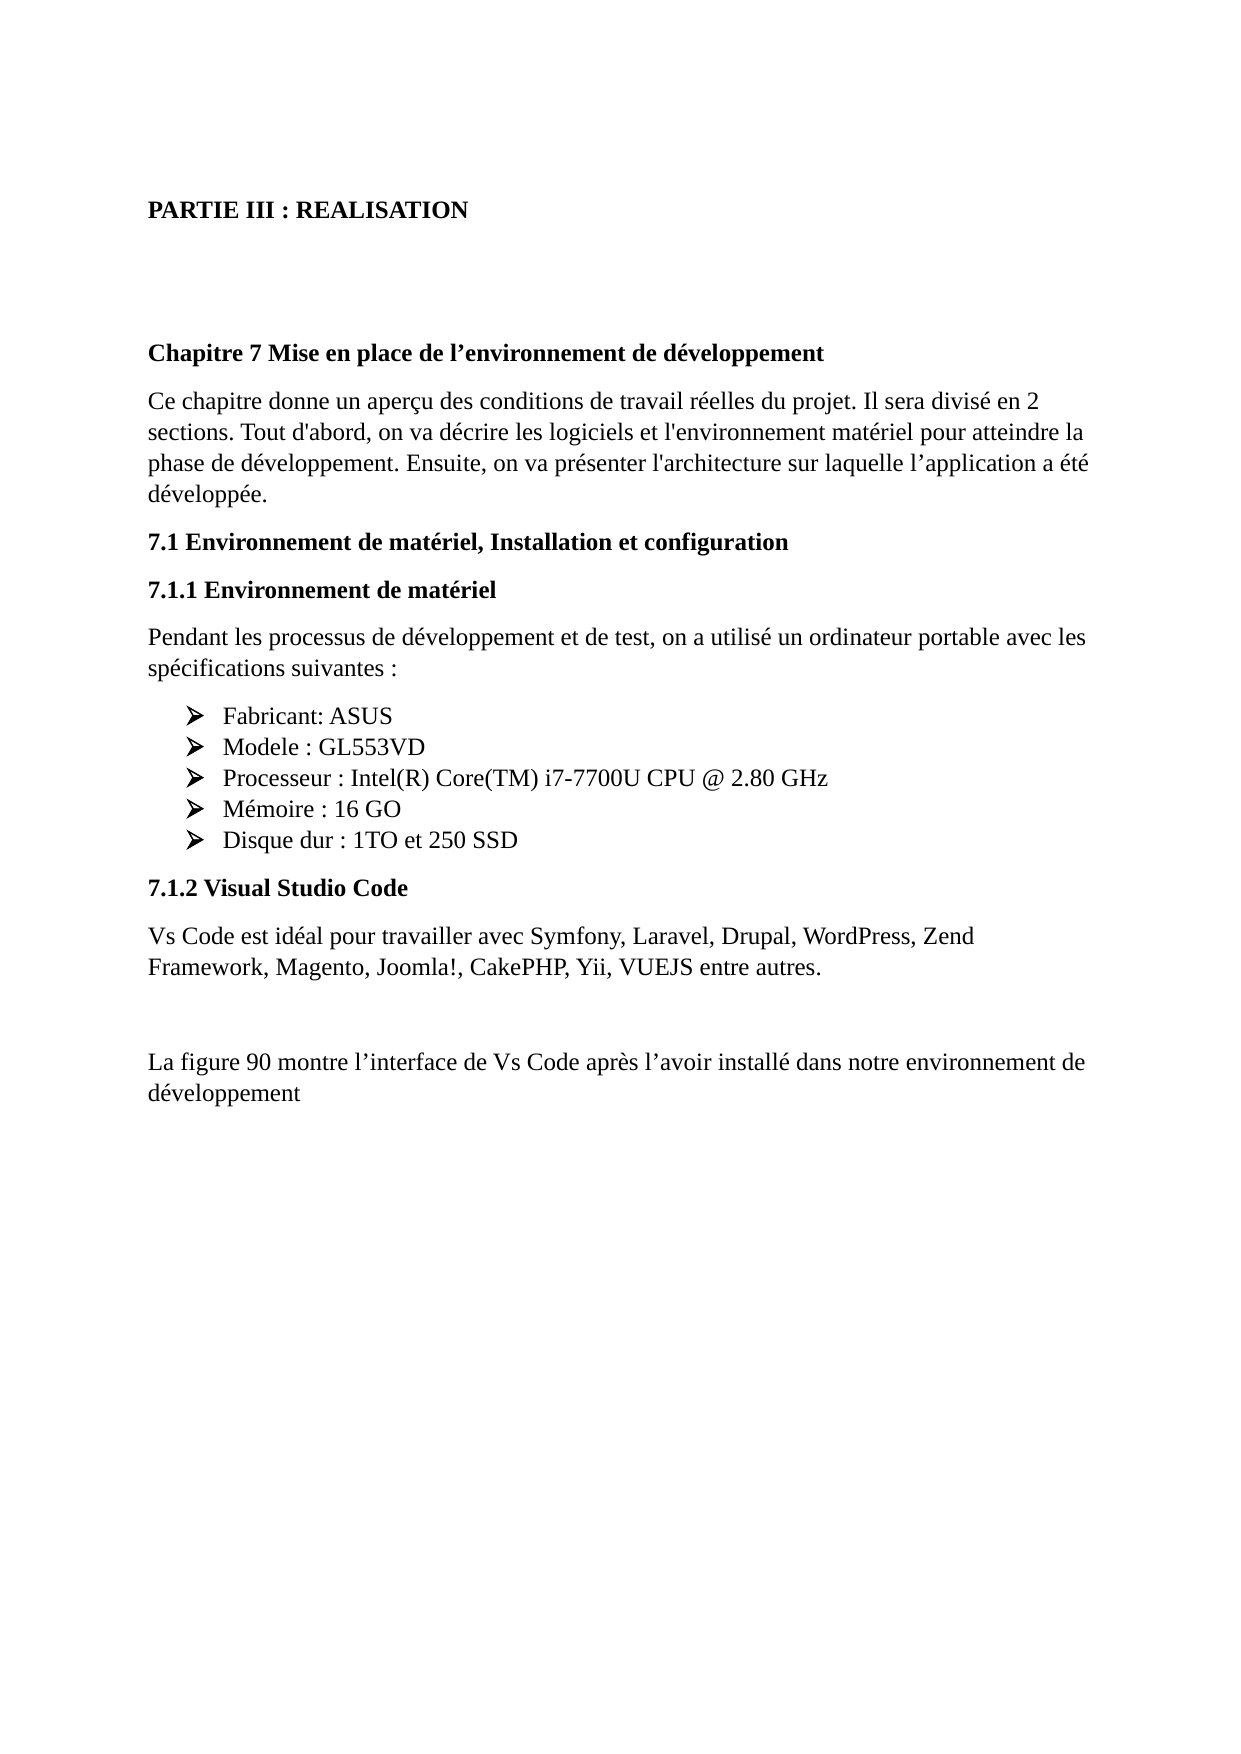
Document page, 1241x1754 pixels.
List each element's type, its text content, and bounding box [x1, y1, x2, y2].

text PARTIE III : REALISATION [148, 195, 1093, 224]
text 7.1.2 Visual Studio Code [148, 873, 1093, 902]
text Ce chapitre donne un aperçu des conditions de travail réelles du projet. Il sera divisé en 2 sections. Tout d'abord, on va décrire les logiciels et l'environnement matériel pour atteindre la phase de développement. Ensuite, on va présenter l'architecture sur laquelle l’application a été développée. [148, 386, 1093, 508]
list Processeur : Intel(R) Core(TM) i7-7700U CPU @ 2.80 GHz [185, 763, 1093, 792]
text Chapitre 7 Mise en place de l’environnement de développement [148, 338, 1093, 367]
text Vs Code est idéal pour travailler avec Symfony, Laravel, Drupal, WordPress, Zend Framework, Magento, Joomla!, CakePHP, Yii, VUEJS entre autres. [148, 921, 1093, 981]
list Mémoire : 16 GO [185, 794, 1093, 823]
list Modele : GL553VD [185, 732, 1093, 761]
list Disque dur : 1TO et 250 SSD [185, 825, 1093, 854]
text Pendant les processus de développement et de test, on a utilisé un ordinateur portable avec les spécifications suivantes : [148, 622, 1093, 682]
list Fabricant: ASUS [185, 701, 1093, 730]
text 7.1.1 Environnement de matériel [148, 575, 1093, 603]
text La figure 90 montre l’interface de Vs Code après l’avoir installé dans notre environnement de développement [148, 1047, 1093, 1107]
text 7.1 Environnement de matériel, Installation et configuration [148, 527, 1093, 556]
